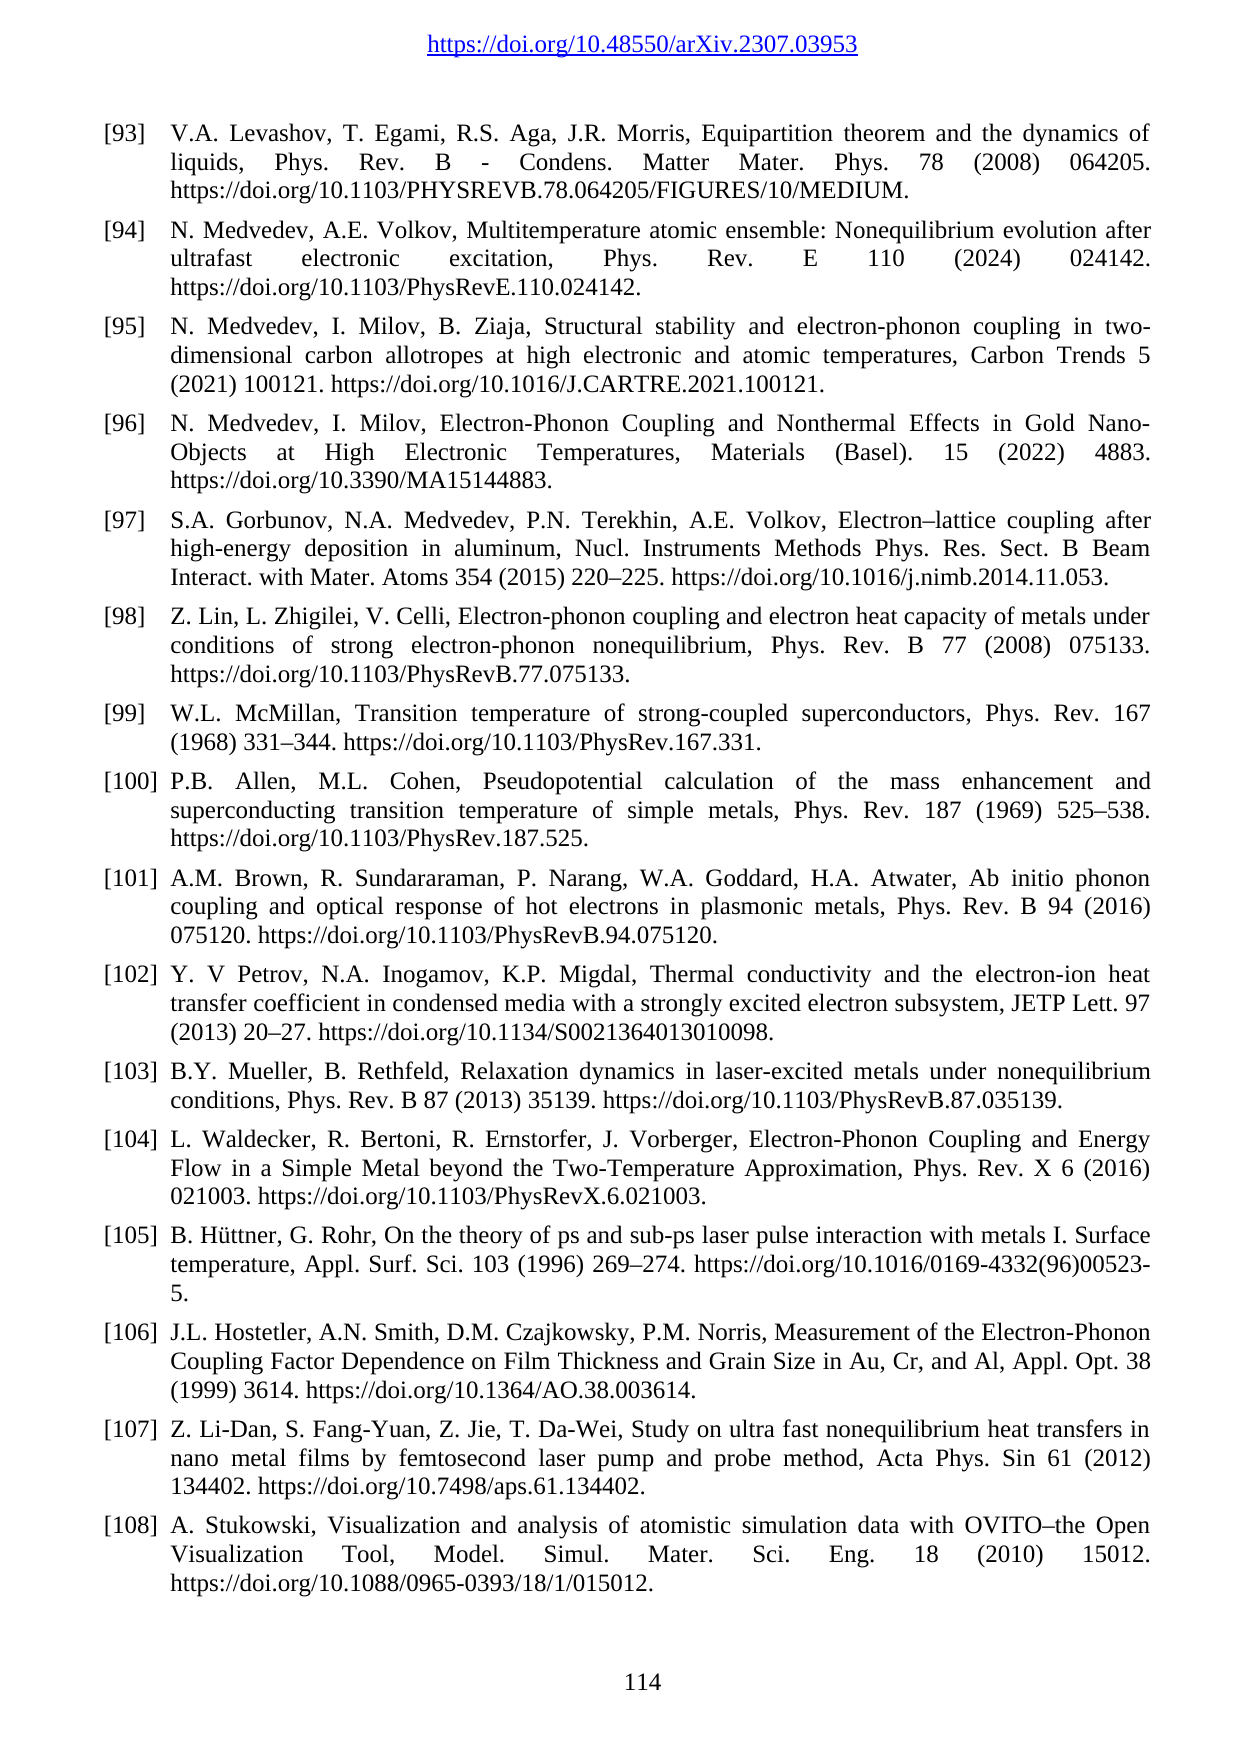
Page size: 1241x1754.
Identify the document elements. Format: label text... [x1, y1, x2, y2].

text [101] A.M. Brown, R. Sundararaman, P. Narang, W.A. Goddard, H.A. Atwater, Ab initio phonon coupling and optical response of hot electrons in plasmonic metals, Phys. Rev. B 94 (2016) 075120. https://doi.org/10.1103/PhysRevB.94.075120. [103, 863, 1152, 949]
text [106] J.L. Hostetler, A.N. Smith, D.M. Czajkowsky, P.M. Norris, Measurement of the Electron-Phonon Coupling Factor Dependence on Film Thickness and Grain Size in Au, Cr, and Al, Appl. Opt. 38 (1999) 3614. https://doi.org/10.1364/AO.38.003614. [103, 1317, 1152, 1403]
text [108] A. Stukowski, Visualization and analysis of atomistic simulation data with OVITO–the Open Visualization Tool, Model. Simul. Mater. Sci. Eng. 18 (2010) 15012. https://doi.org/10.1088/0965-0393/18/1/015012. [103, 1511, 1152, 1597]
text [97] S.A. Gorbunov, N.A. Medvedev, P.N. Terekhin, A.E. Volkov, Electron–lattice coupling after high-energy deposition in aluminum, Nucl. Instruments Methods Phys. Res. Sect. B Beam Interact. with Mater. Atoms 354 (2015) 220–225. https://doi.org/10.1016/j.nimb.2014.11.053. [103, 505, 1152, 591]
text [95] N. Medvedev, I. Milov, B. Ziaja, Structural stability and electron‐phonon coupling in two‐dimensional carbon allotropes at high electronic and atomic temperatures, Carbon Trends 5 (2021) 100121. https://doi.org/10.1016/J.CARTRE.2021.100121. [103, 311, 1152, 398]
text [105] B. Hüttner, G. Rohr, On the theory of ps and sub-ps laser pulse interaction with metals I. Surface temperature, Appl. Surf. Sci. 103 (1996) 269–274. https://doi.org/10.1016/0169-4332(96)00523-5. [103, 1221, 1152, 1307]
text [102] Y. V Petrov, N.A. Inogamov, K.P. Migdal, Thermal conductivity and the electron-ion heat transfer coefficient in condensed media with a strongly excited electron subsystem, JETP Lett. 97 (2013) 20–27. https://doi.org/10.1134/S0021364013010098. [103, 959, 1152, 1046]
text [93] V.A. Levashov, T. Egami, R.S. Aga, J.R. Morris, Equipartition theorem and the dynamics of liquids, Phys. Rev. B - Condens. Matter Mater. Phys. 78 (2008) 064205. https://doi.org/10.1103/PHYSREVB.78.064205/FIGURES/10/MEDIUM. [103, 118, 1152, 204]
text [94] N. Medvedev, A.E. Volkov, Multitemperature atomic ensemble: Nonequilibrium evolution after ultrafast electronic excitation, Phys. Rev. E 110 (2024) 024142. https://doi.org/10.1103/PhysRevE.110.024142. [103, 215, 1152, 301]
text [107] Z. Li-Dan, S. Fang-Yuan, Z. Jie, T. Da-Wei, Study on ultra fast nonequilibrium heat transfers in nano metal films by femtosecond laser pump and probe method, Acta Phys. Sin 61 (2012) 134402. https://doi.org/10.7498/aps.61.134402. [103, 1414, 1152, 1500]
text [99] W.L. McMillan, Transition temperature of strong-coupled superconductors, Phys. Rev. 167 (1968) 331–344. https://doi.org/10.1103/PhysRev.167.331. [103, 698, 1152, 756]
text [96] N. Medvedev, I. Milov, Electron-Phonon Coupling and Nonthermal Effects in Gold Nano-Objects at High Electronic Temperatures, Materials (Basel). 15 (2022) 4883. https://doi.org/10.3390/MA15144883. [103, 408, 1152, 494]
text [104] L. Waldecker, R. Bertoni, R. Ernstorfer, J. Vorberger, Electron-Phonon Coupling and Energy Flow in a Simple Metal beyond the Two-Temperature Approximation, Phys. Rev. X 6 (2016) 021003. https://doi.org/10.1103/PhysRevX.6.021003. [103, 1124, 1152, 1210]
text [100] P.B. Allen, M.L. Cohen, Pseudopotential calculation of the mass enhancement and superconducting transition temperature of simple metals, Phys. Rev. 187 (1969) 525–538. https://doi.org/10.1103/PhysRev.187.525. [103, 766, 1152, 852]
text [103] B.Y. Mueller, B. Rethfeld, Relaxation dynamics in laser-excited metals under nonequilibrium conditions, Phys. Rev. B 87 (2013) 35139. https://doi.org/10.1103/PhysRevB.87.035139. [103, 1056, 1152, 1113]
text [98] Z. Lin, L. Zhigilei, V. Celli, Electron-phonon coupling and electron heat capacity of metals under conditions of strong electron-phonon nonequilibrium, Phys. Rev. B 77 (2008) 075133. https://doi.org/10.1103/PhysRevB.77.075133. [103, 601, 1152, 688]
